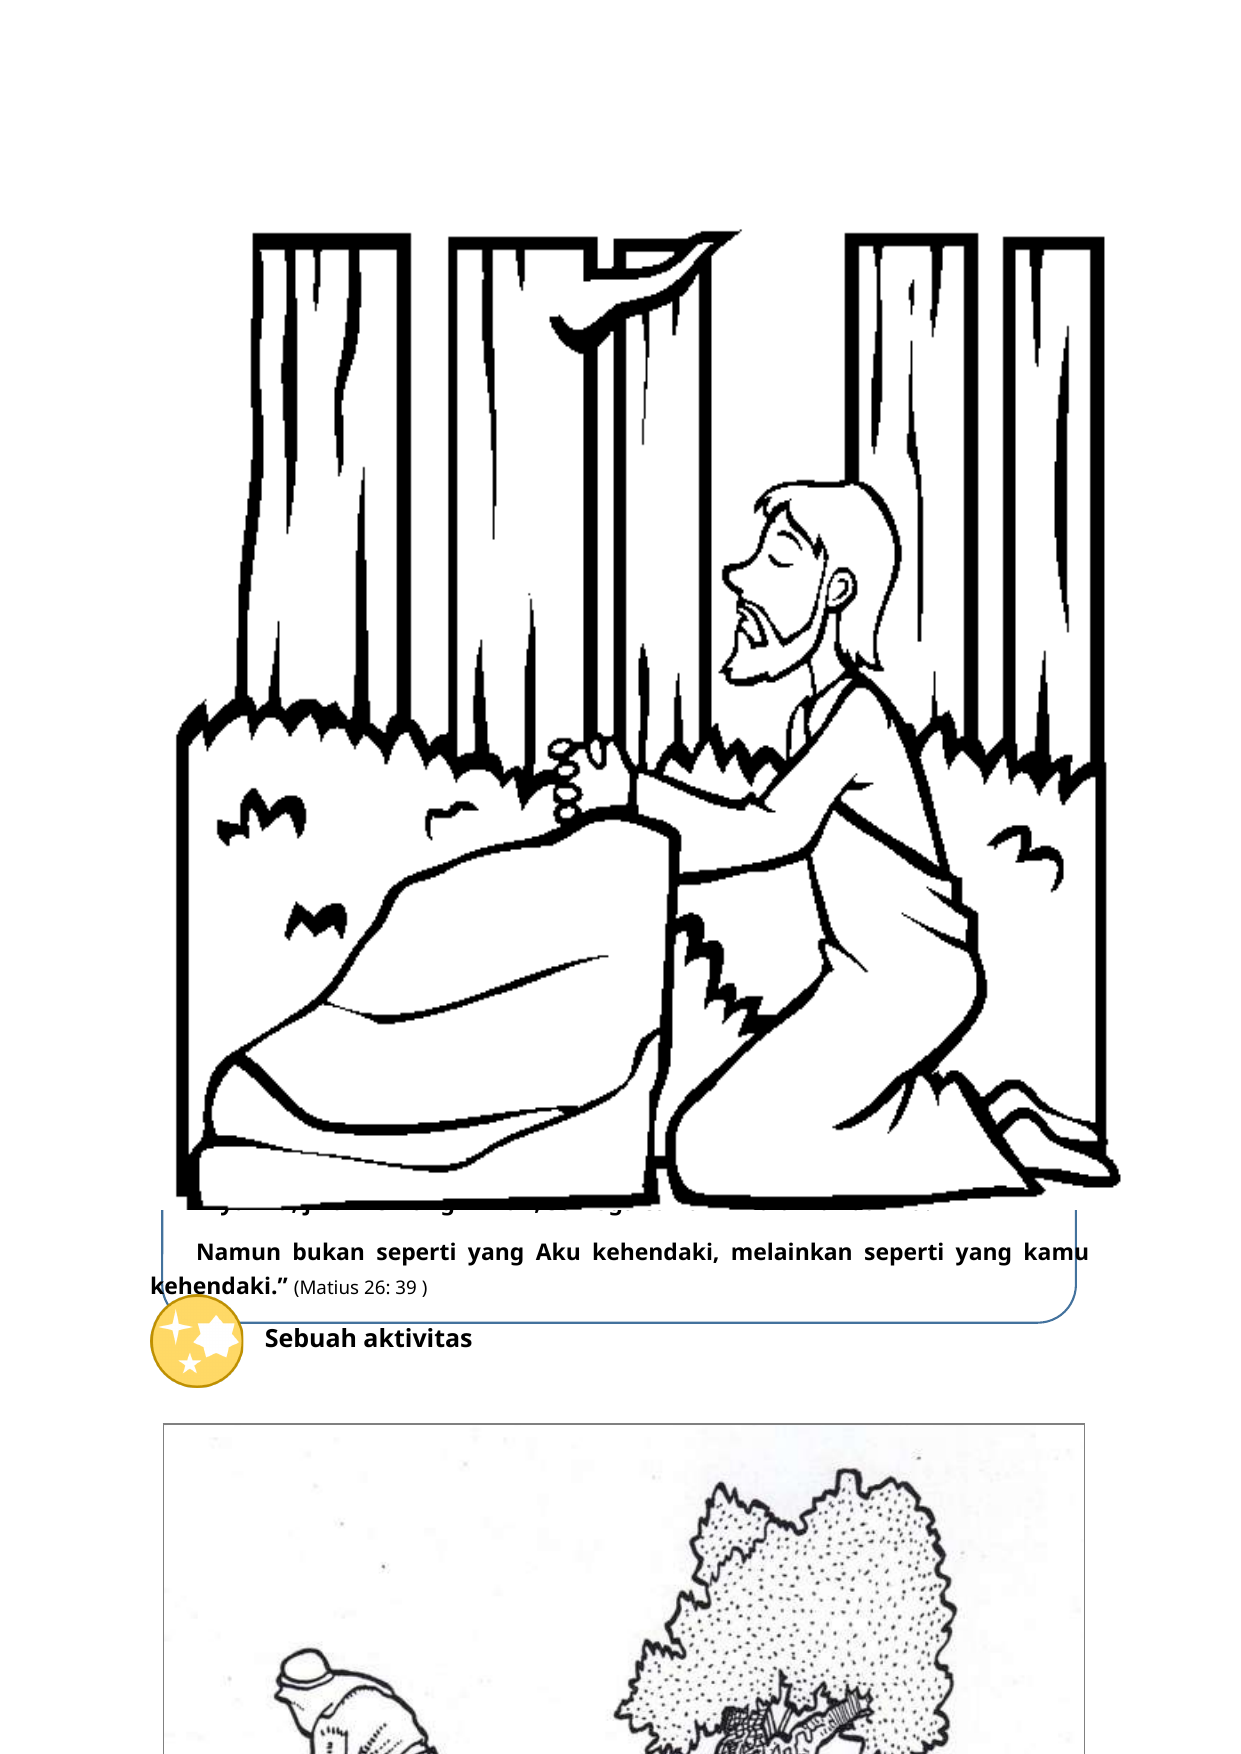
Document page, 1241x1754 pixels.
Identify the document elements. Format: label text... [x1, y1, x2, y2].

picture [150, 202, 1135, 1210]
text Namun bukan seperti yang Aku kehendaki, melainkan seperti yang kamu kehendaki.” (Matius 26: 39 ) [150, 1236, 1090, 1301]
text Sebuah aktivitas [244, 1321, 1090, 1354]
picture [150, 1294, 244, 1388]
picture [164, 1425, 1084, 1754]
